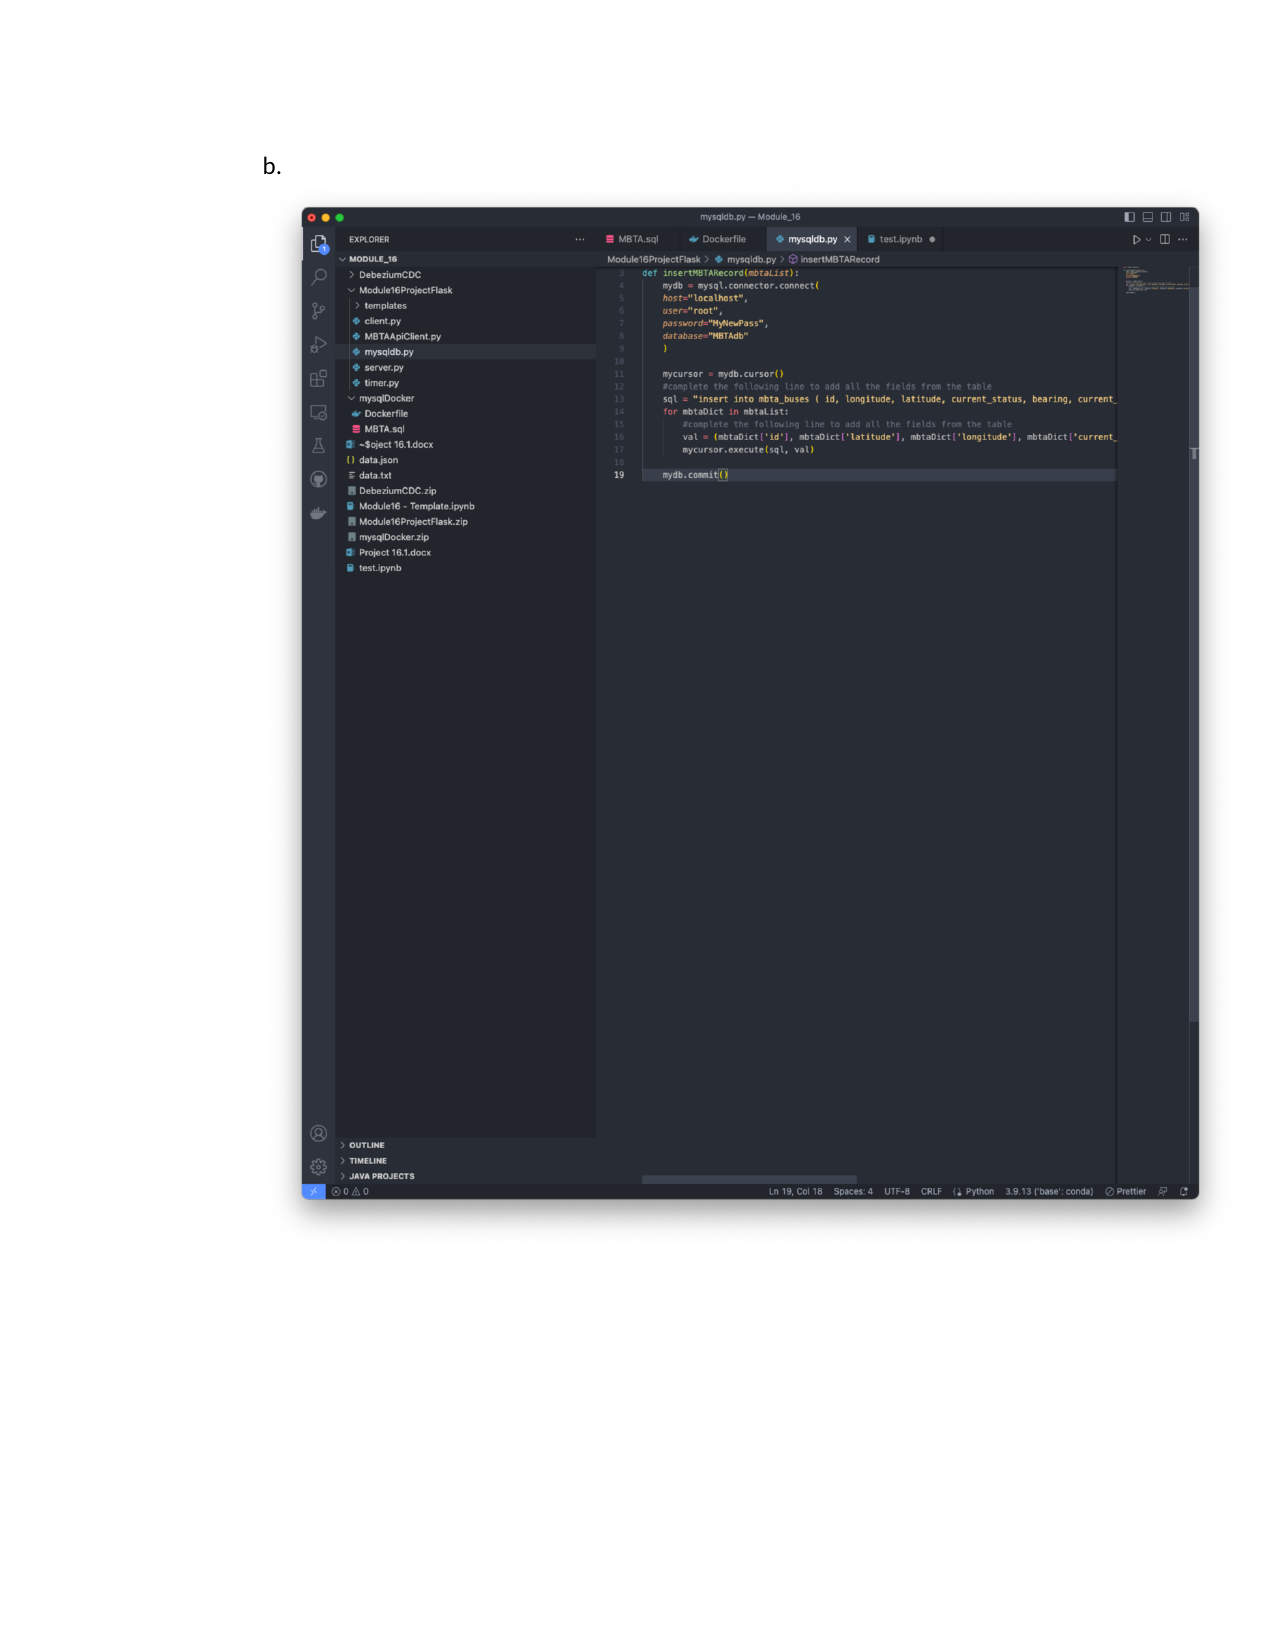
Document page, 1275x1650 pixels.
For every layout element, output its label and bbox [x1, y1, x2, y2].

picture [262, 180, 1238, 1251]
